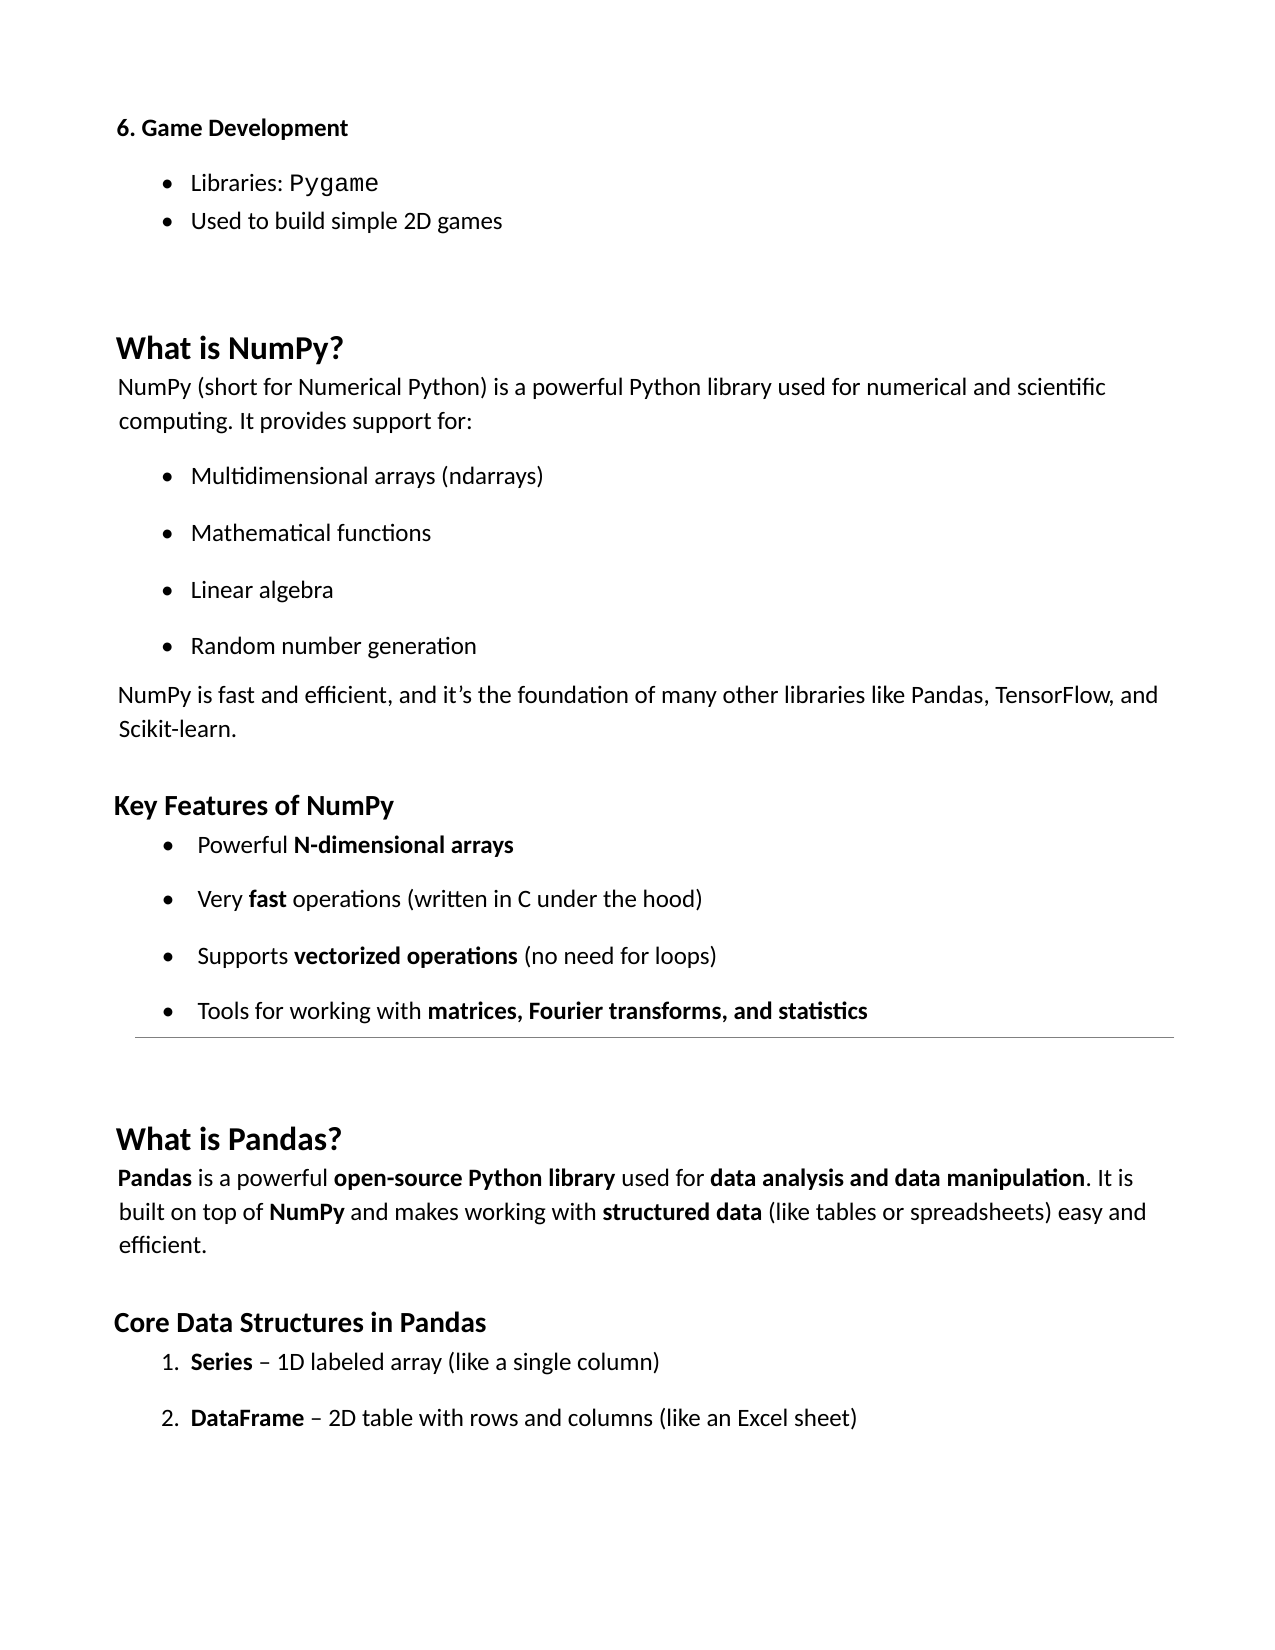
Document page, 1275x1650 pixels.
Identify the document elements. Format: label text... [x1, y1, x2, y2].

text What is Pandas? [116, 1118, 1174, 1159]
list Libraries: Pygame [161, 167, 1166, 198]
list Multidimensional arrays (ndarrays) [161, 461, 1166, 491]
subtitle Core Data Structures in Pandas [114, 1304, 1174, 1340]
text What is NumPy? [116, 327, 1174, 368]
list Mathematical functions [161, 517, 1166, 547]
list Tools for working with matrices, Fourier transforms, and statistics [162, 995, 1162, 1026]
list Random number generation [161, 630, 1166, 661]
text Pandas is a powerful open-source Python library used for data analysis and data manipulation. It is built on top of NumPy and makes working with structured data (like tables or spreadsheets) easy and efficient. [118, 1162, 1166, 1260]
list Series – 1D labeled array (like a single column) [161, 1346, 1166, 1376]
list DataFrame – 2D table with rows and columns (like an Excel sheet) [161, 1402, 1166, 1433]
text NumPy (short for Numerical Python) is a powerful Python library used for numerical and scientific computing. It provides support for: [118, 371, 1166, 435]
list Supports vectorized operations (no need for loops) [162, 940, 1162, 970]
text NumPy is fast and efficient, and it’s the foundation of many other libraries like Pandas, TensorFlow, and Scikit-learn. [118, 679, 1166, 744]
list Used to build simple 2D games [161, 205, 1166, 236]
list Very fast operations (written in C under the hood) [162, 884, 1162, 914]
list Linear algebra [161, 574, 1166, 604]
list Game Development [116, 112, 1157, 143]
list Powerful N-dimensional arrays [162, 829, 1162, 860]
subtitle Key Features of NumPy [114, 787, 1174, 823]
